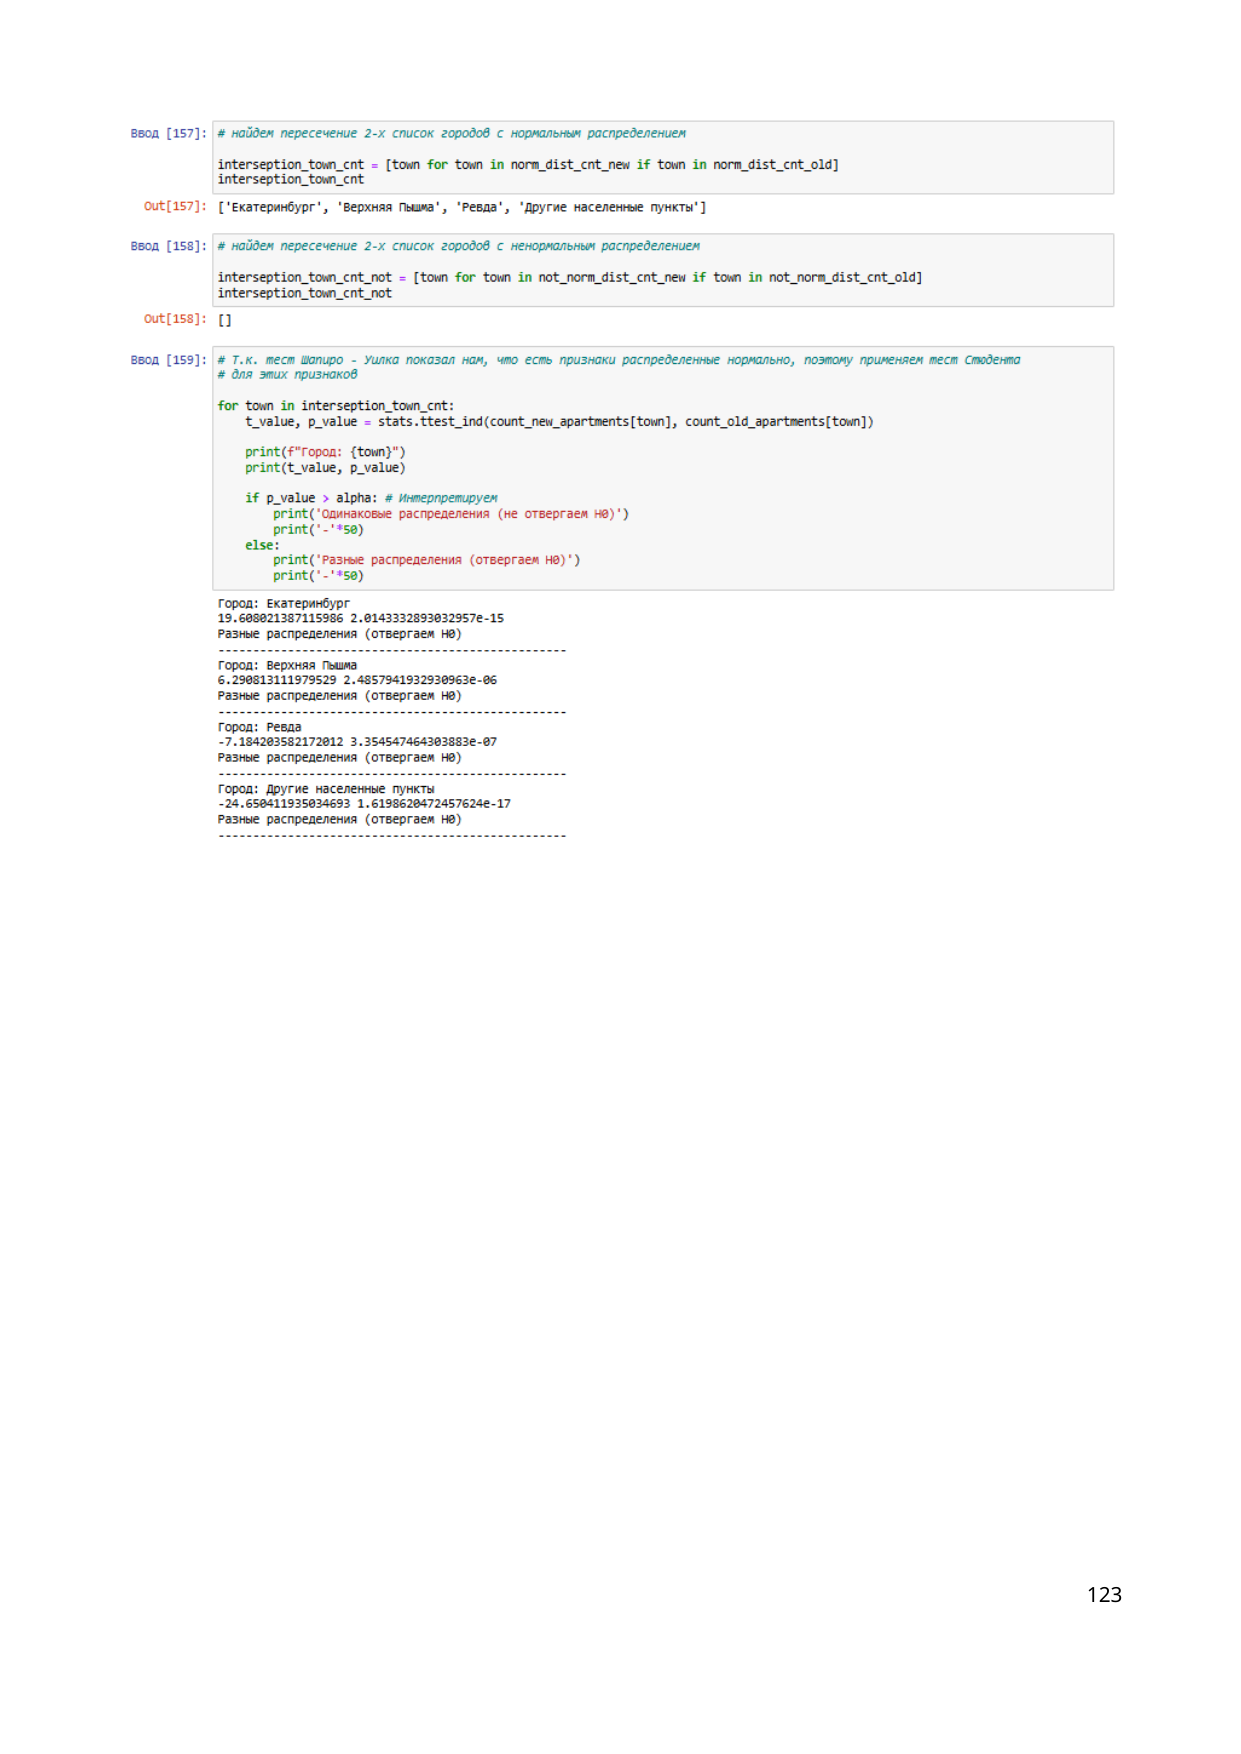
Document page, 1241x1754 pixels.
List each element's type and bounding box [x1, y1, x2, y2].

picture [118, 118, 1123, 849]
